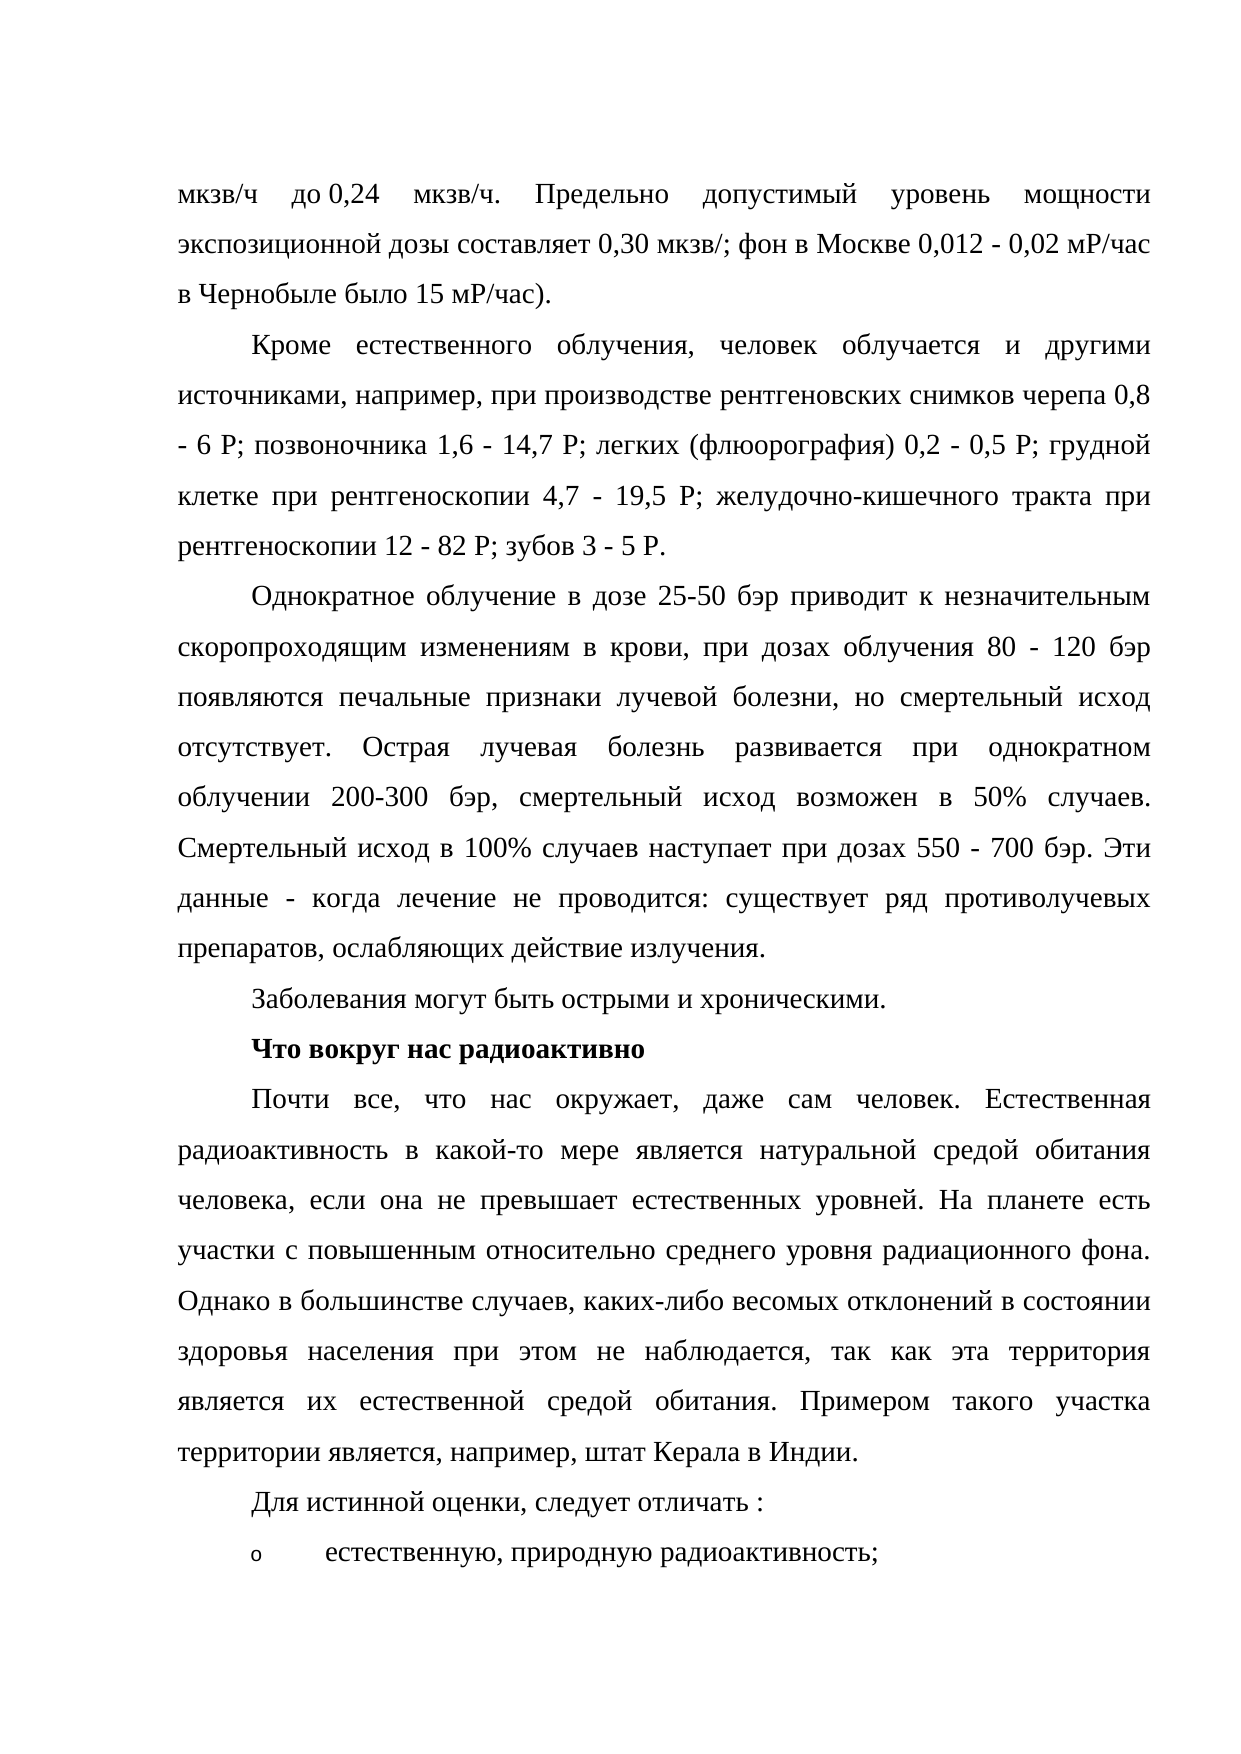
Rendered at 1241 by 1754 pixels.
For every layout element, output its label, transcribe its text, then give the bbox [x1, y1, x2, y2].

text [177, 176, 1152, 310]
text Однократное облучение в дозе 25-50 бэр приводит к незначительным скоропроходящим изменениям в крови, при дозах облучения 80 - 120 бэр появляются печальные признаки лучевой болезни, но смертельный исход отсутствует. Острая лучевая болезнь развивается при однократном облучении 200-300 бэр, смертельный исход возможен в 50% случаев. Смертельный исход в 100% случаев наступает при дозах 550 - 700 бэр. Эти данные - когда лечение не проводится: существует ряд противолучевых препаратов, ослабляющих действие излучения. [177, 578, 1152, 964]
text Что вокруг нас радиоактивно [177, 1031, 1152, 1065]
text Заболевания могут быть острыми и хроническими. [177, 981, 1152, 1014]
text Для истинной оценки, следует отличать : [177, 1484, 1152, 1517]
list естественную, природную радиоактивность; [177, 1534, 1152, 1568]
text Почти все, что нас окружает, даже сам человек. Естественная радиоактивность в какой-то мере является натуральной средой обитания человека, если она не превышает естественных уровней. На планете есть участки с повышенным относительно среднего уровня радиационного фона. Однако в большинстве случаев, каких-либо весомых отклонений в состоянии здоровья населения при этом не наблюдается, так как эта территория является их естественной средой обитания. Примером такого участка территории является, например, штат Керала в Индии. [177, 1081, 1152, 1467]
text Кроме естественного облучения, человек облучается и другими источниками, например, при производстве рентгеновских снимков черепа 0,8 - 6 Р; позвоночника 1,6 - 14,7 Р; легких (флюорография) 0,2 - 0,5 Р; грудной клетке при рентгеноскопии 4,7 - 19,5 Р; желудочно-кишечного тракта при рентгеноскопии 12 - 82 Р; зубов 3 - 5 Р. [177, 327, 1152, 562]
